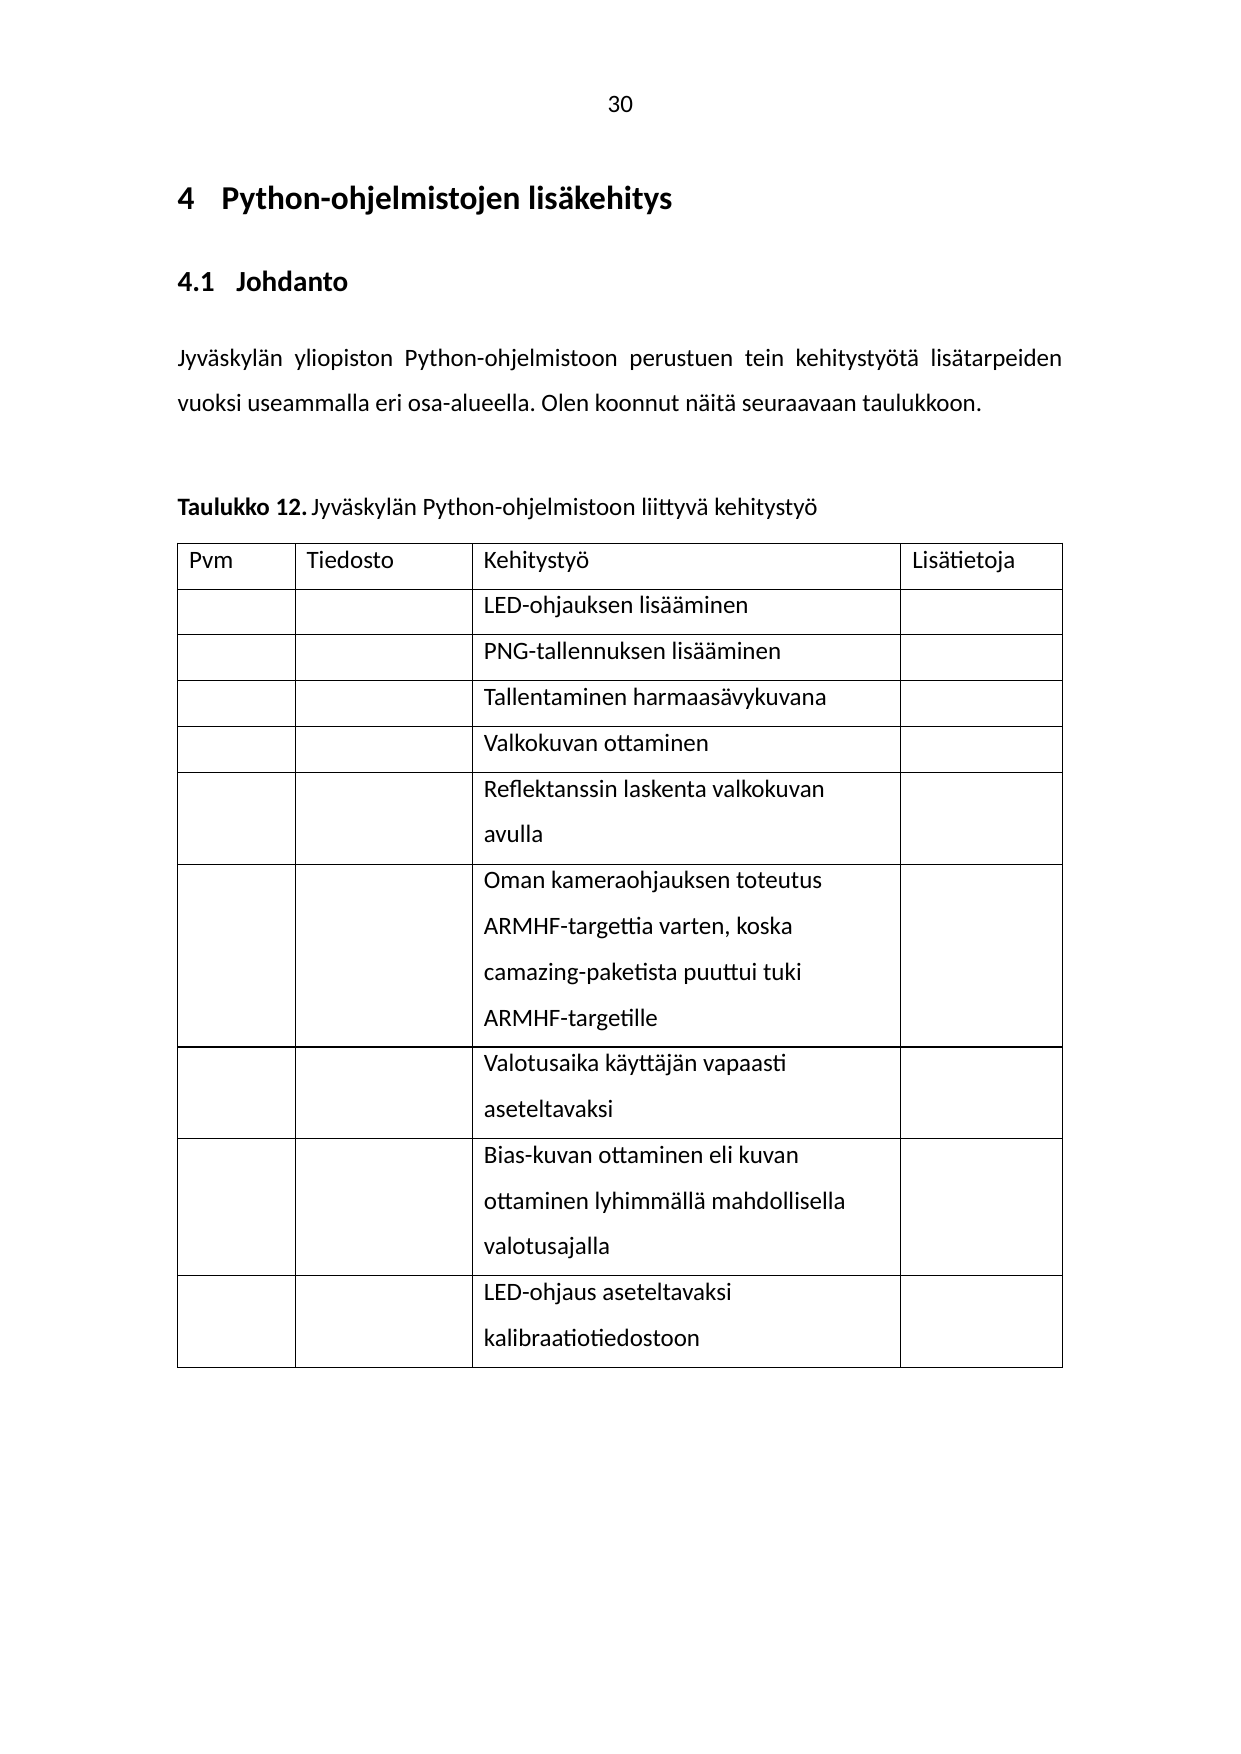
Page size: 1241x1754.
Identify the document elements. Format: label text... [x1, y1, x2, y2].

table_cell [901, 590, 1062, 634]
table_cell [901, 865, 1062, 1046]
table_cell [296, 681, 472, 726]
table_cell [901, 681, 1062, 726]
table_header Kehitystyö [473, 544, 900, 588]
table_cell [901, 635, 1062, 680]
table_cell Oman kameraohjauksen toteutus ARMHF-targettia varten, koska camazing-paketista puuttui tuki ARMHF-targetille [473, 865, 900, 1046]
table_cell [178, 773, 295, 863]
table_cell [901, 1139, 1062, 1275]
table_cell [178, 727, 295, 772]
table_cell Valotusaika käyttäjän vapaasti aseteltavaksi [473, 1048, 900, 1138]
table_cell Valkokuvan ottaminen [473, 727, 900, 772]
table_header Tiedosto [296, 544, 472, 588]
subtitle Johdanto [177, 263, 1063, 299]
table_cell LED-ohjauksen lisääminen [473, 590, 900, 634]
table_header Pvm [178, 544, 295, 588]
table_header Lisätietoja [901, 544, 1062, 588]
text Jyväskylän yliopiston Python-ohjelmistoon perustuen tein kehitystyötä lisätarpeiden vuoksi useammalla eri osa-alueella. Olen koonnut näitä seuraavaan taulukkoon. [177, 342, 1063, 418]
table_cell [296, 727, 472, 772]
table_cell [296, 865, 472, 1046]
text Taulukko 12. Jyväskylän Python-ohjelmistoon liittyvä kehitystyö [177, 491, 1063, 522]
table_cell [901, 1048, 1062, 1138]
table_cell [901, 1276, 1062, 1367]
table_cell [296, 590, 472, 634]
table_cell [296, 1139, 472, 1275]
table_cell [296, 635, 472, 680]
table_cell PNG-tallennuksen lisääminen [473, 635, 900, 680]
table_cell LED-ohjaus aseteltavaksi kalibraatiotiedostoon [473, 1276, 900, 1367]
table_cell [178, 865, 295, 1046]
subtitle Python-ohjelmistojen lisäkehitys [177, 177, 1063, 218]
table_cell Bias-kuvan ottaminen eli kuvan ottaminen lyhimmällä mahdollisella valotusajalla [473, 1139, 900, 1275]
table_cell [296, 1276, 472, 1367]
table_cell [901, 727, 1062, 772]
table_cell Reflektanssin laskenta valkokuvan avulla [473, 773, 900, 863]
table_cell [178, 590, 295, 634]
table_cell [901, 773, 1062, 863]
table_cell [178, 635, 295, 680]
table_cell [178, 681, 295, 726]
table_cell Tallentaminen harmaasävykuvana [473, 681, 900, 726]
table_cell [178, 1276, 295, 1367]
table_cell [296, 1048, 472, 1138]
table_cell [178, 1139, 295, 1275]
table_cell [296, 773, 472, 863]
table_cell [178, 1048, 295, 1138]
